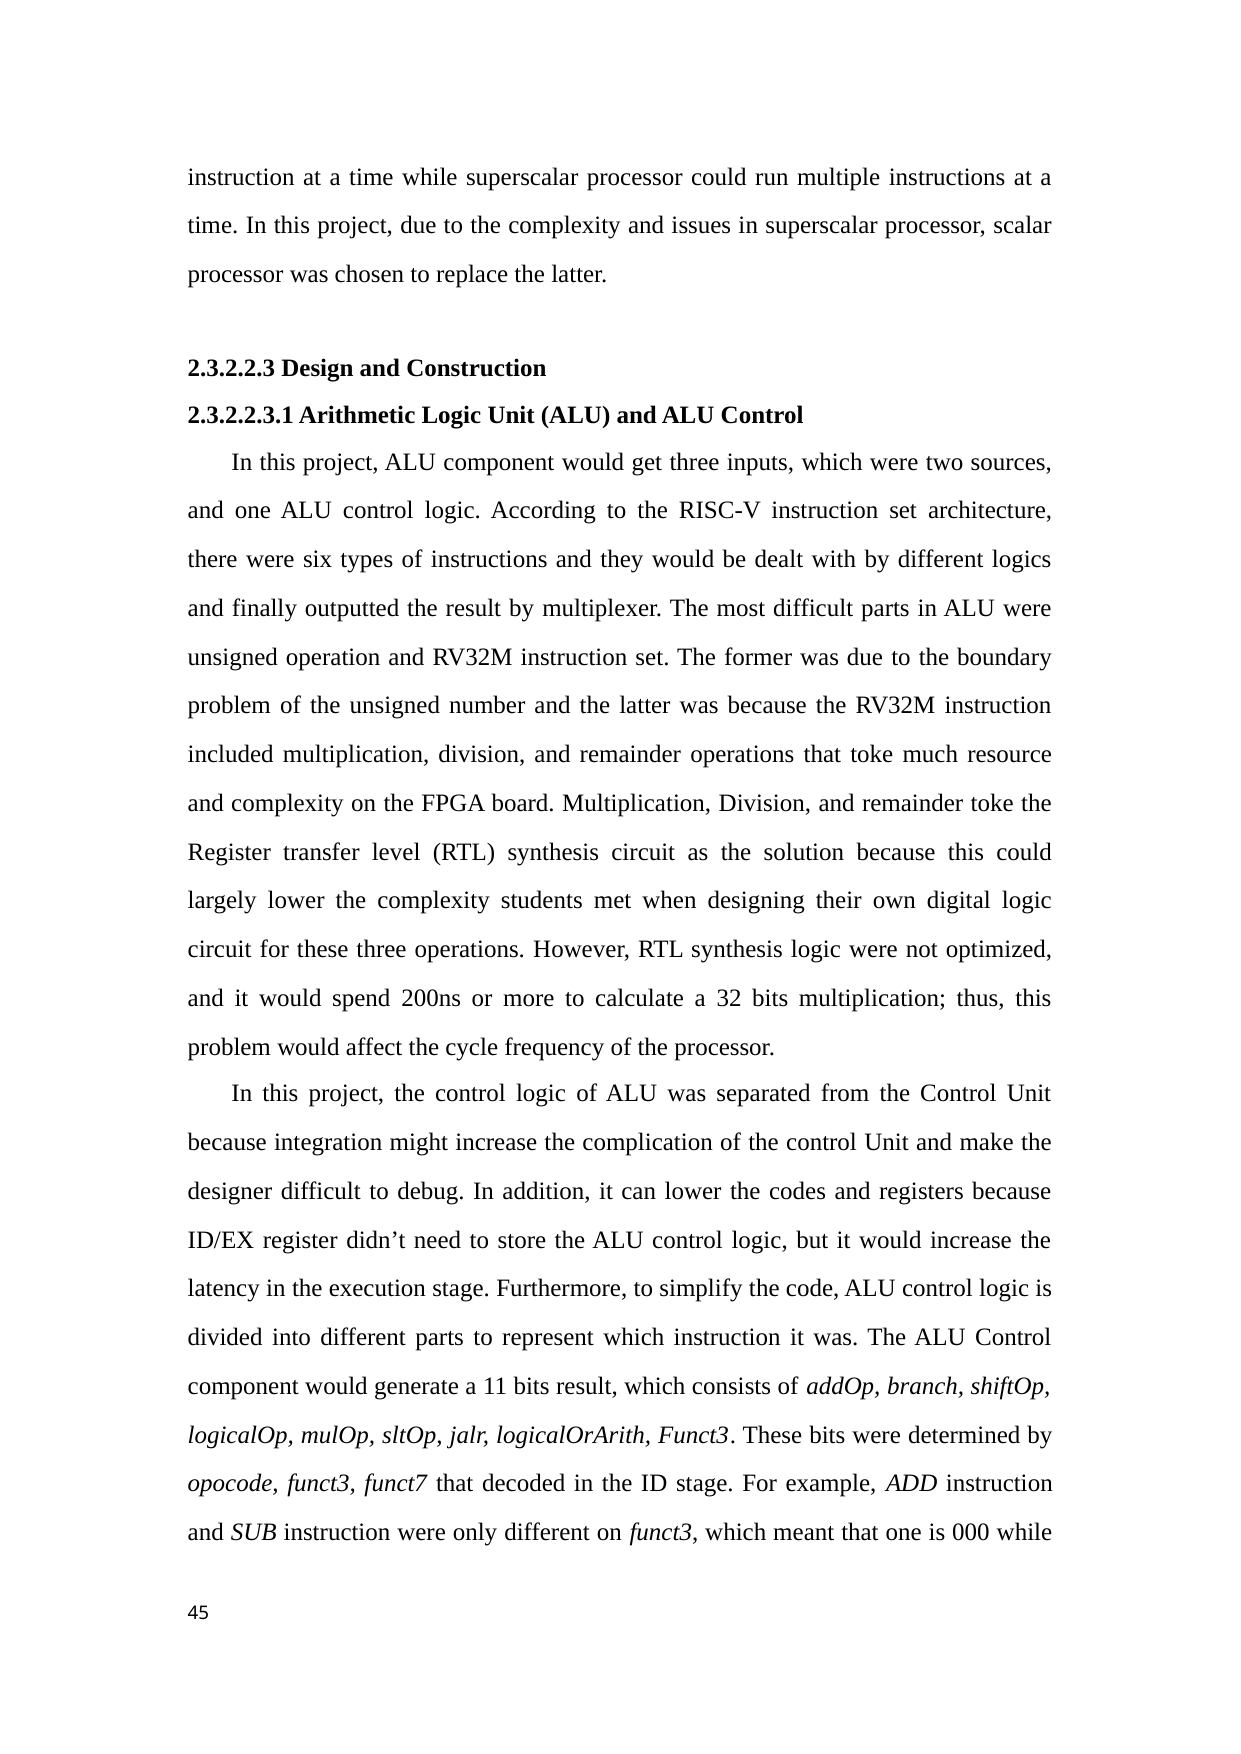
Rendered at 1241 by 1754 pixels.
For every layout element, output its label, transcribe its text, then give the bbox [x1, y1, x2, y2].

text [187, 1077, 1053, 1548]
text 2.3.2.2.3.1 Arithmetic Logic Unit (ALU) and ALU Control [187, 398, 1053, 430]
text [187, 160, 1053, 290]
text In this project, ALU component would get three inputs, which were two sources, and one ALU control logic. According to the RISC-V instruction set architecture, there were six types of instructions and they would be dealt with by different logics and finally outputted the result by multiplexer. The most difficult parts in ALU were unsigned operation and RV32M instruction set. The former was due to the boundary problem of the unsigned number and the latter was because the RV32M instruction included multiplication, division, and remainder operations that toke much resource and complexity on the FPGA board. Multiplication, Division, and remainder toke the Register transfer level (RTL) synthesis circuit as the solution because this could largely lower the complexity students met when designing their own digital logic circuit for these three operations. However, RTL synthesis logic were not optimized, and it would spend 200ns or more to calculate a 32 bits multiplication; thus, this problem would affect the cycle frequency of the processor. [187, 445, 1053, 1062]
text 2.3.2.2.3 Design and Construction [187, 351, 1053, 383]
